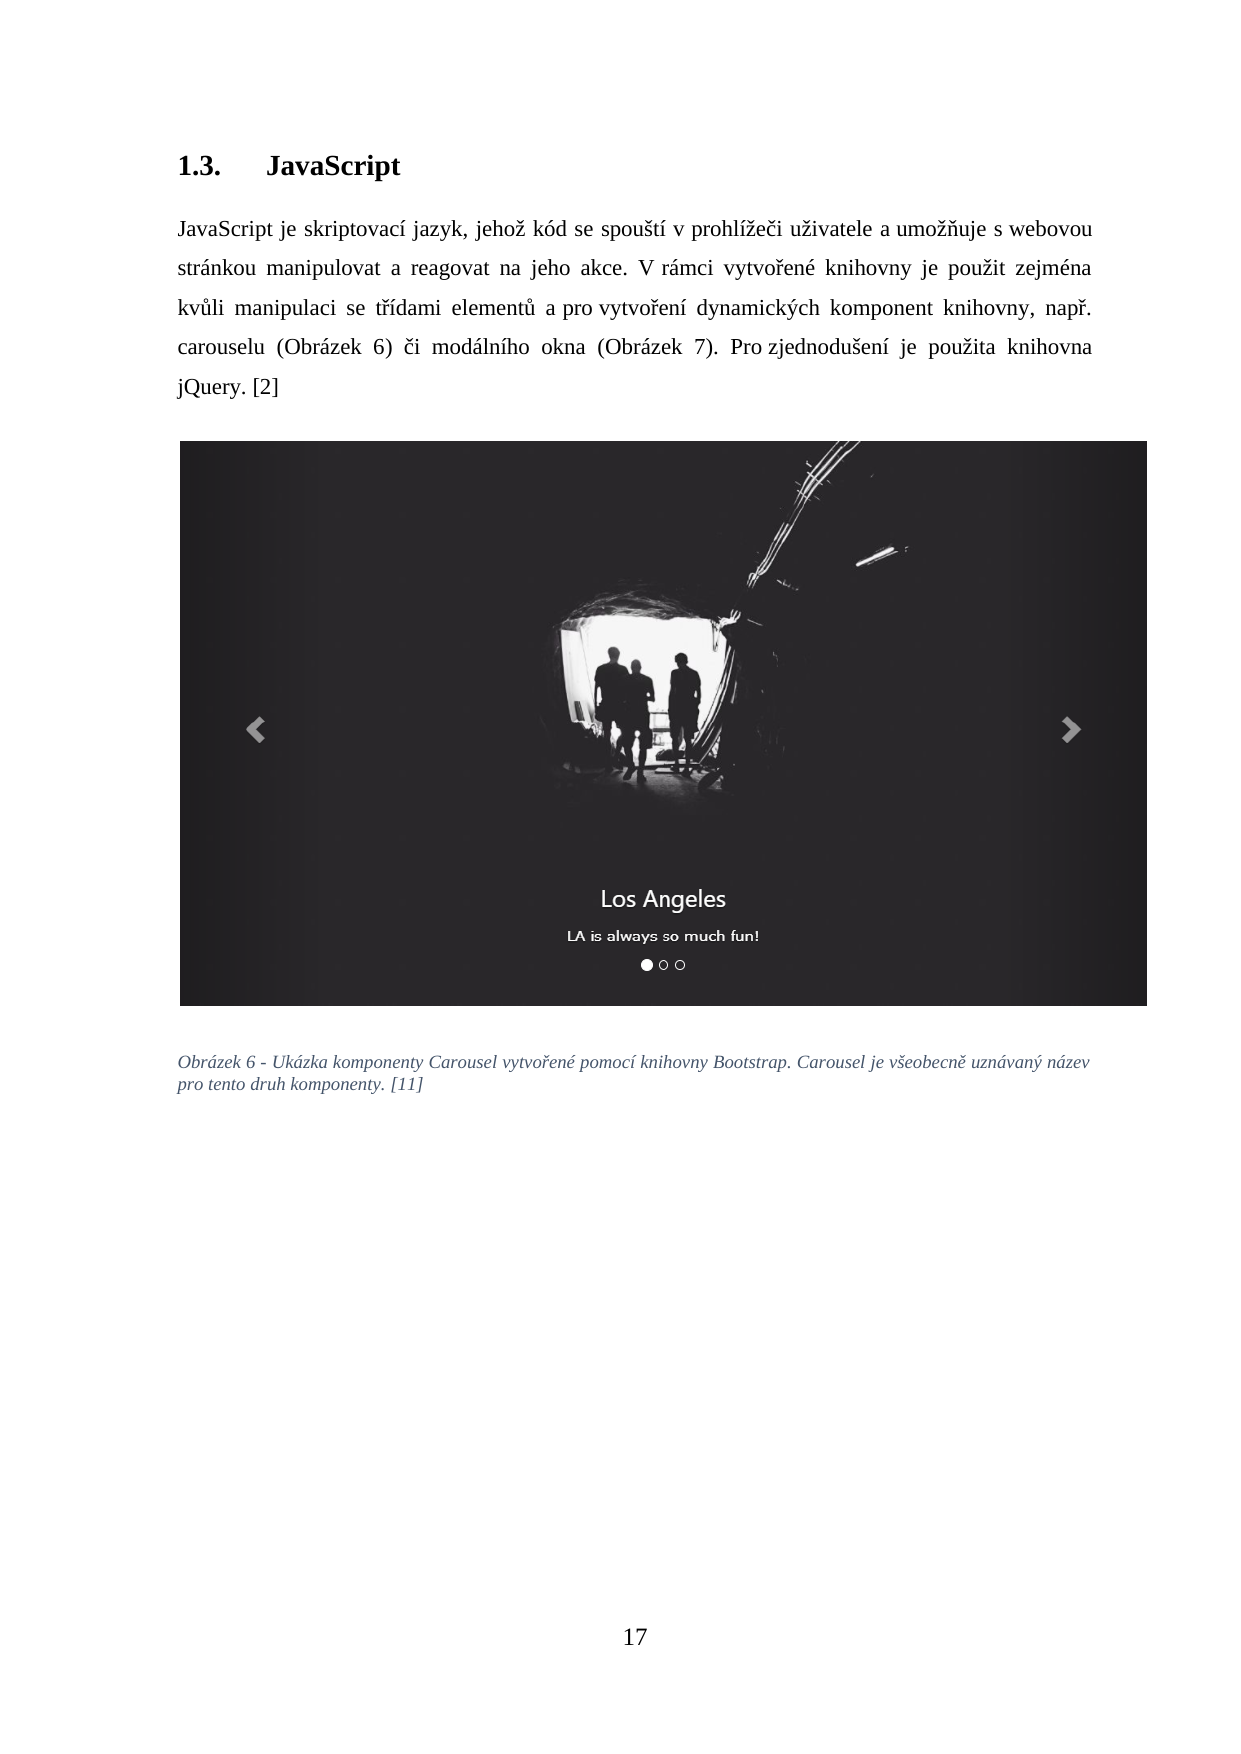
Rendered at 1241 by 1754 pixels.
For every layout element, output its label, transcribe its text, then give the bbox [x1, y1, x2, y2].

list JavaScript [177, 148, 1092, 181]
text JavaScript je skriptovací jazyk, jehož kód se spouští v prohlížeči uživatele a umožňuje s webovou stránkou manipulovat a reagovat na jeho akce. V rámci vytvořené knihovny je použit zejména kvůli manipulaci se třídami elementů a pro vytvoření dynamických komponent knihovny, např. carouselu (Obrázek 6) či modálního okna (Obrázek 7). Pro zjednodušení je použita knihovna jQuery. [2] [177, 215, 1092, 399]
text Obrázek 6 - Ukázka komponenty Carousel vytvořené pomocí knihovny Bootstrap. Carousel je všeobecně uznávaný název pro tento druh komponenty. [11] [177, 1051, 1092, 1094]
picture [177, 437, 1152, 1009]
